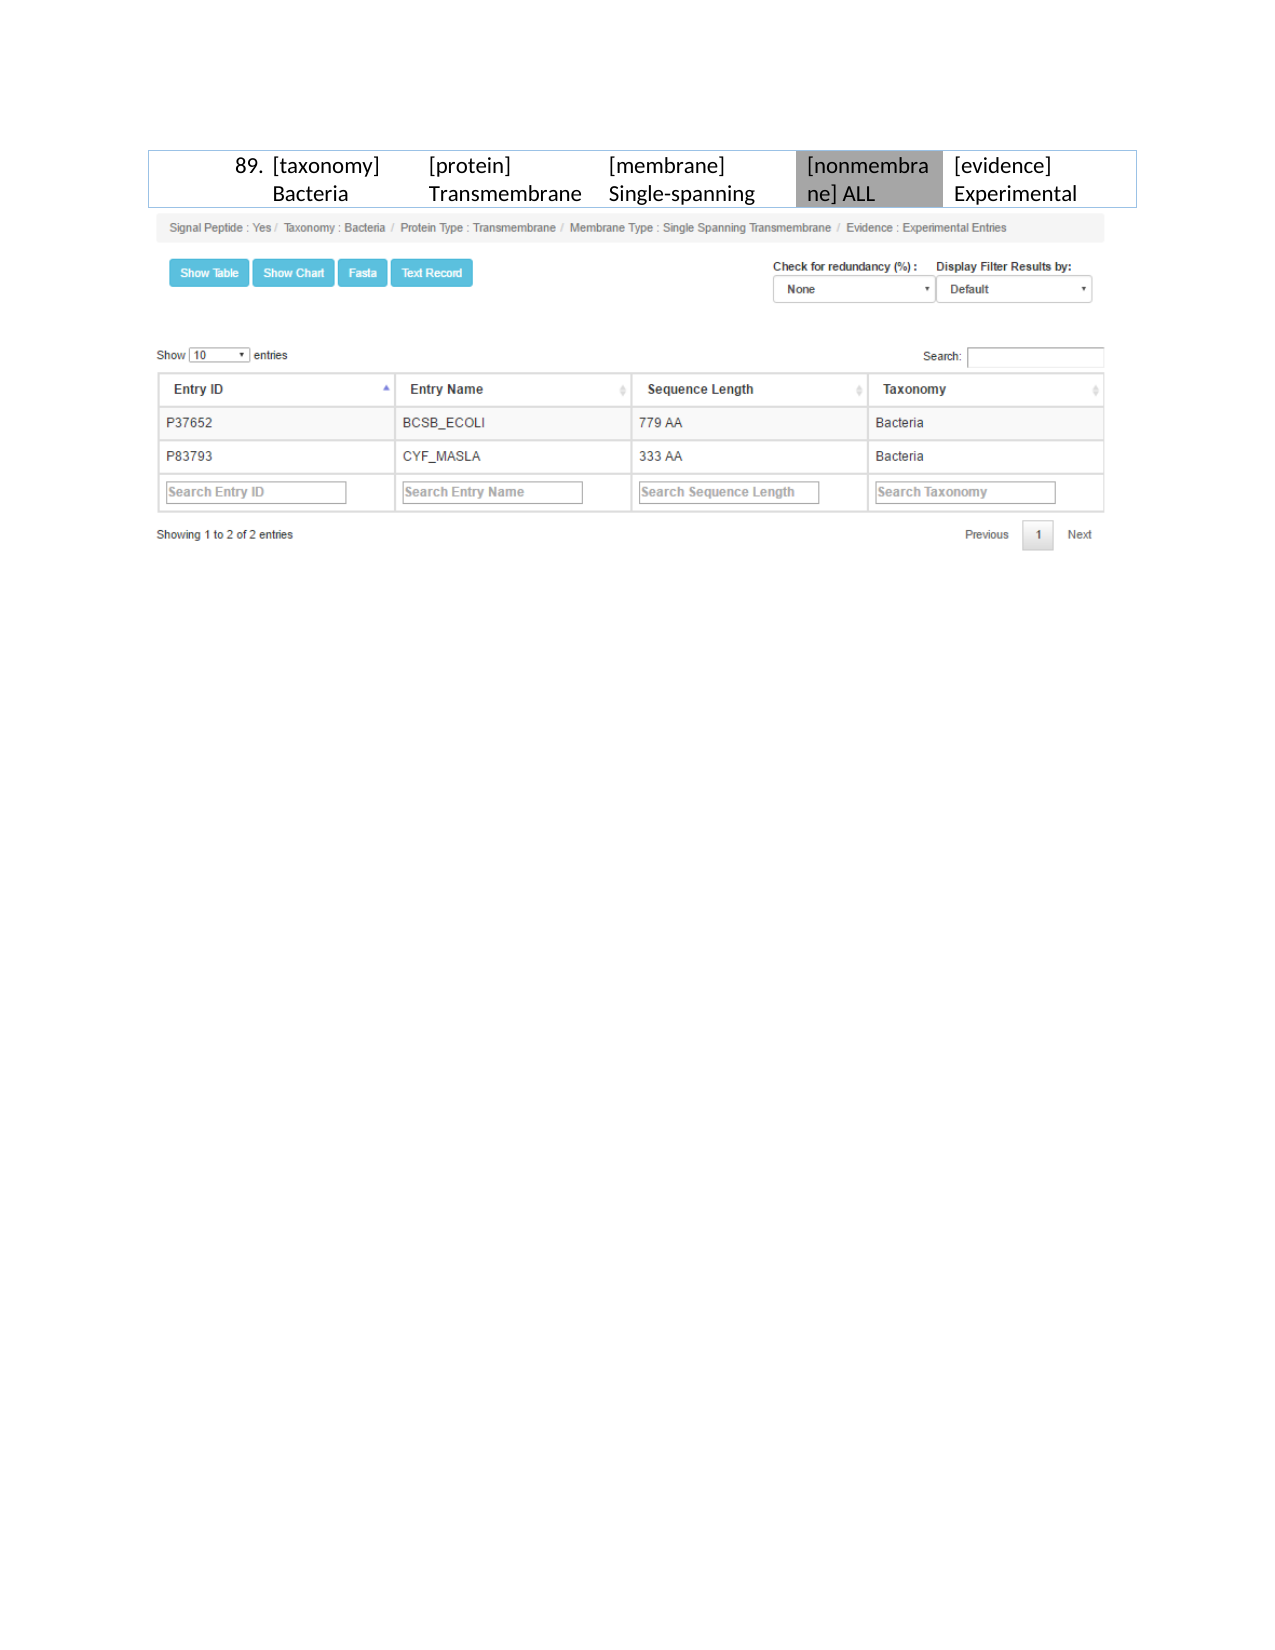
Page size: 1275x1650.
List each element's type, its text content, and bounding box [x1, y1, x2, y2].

table_header [taxonomy] Bacteria [149, 151, 417, 207]
picture [150, 208, 1125, 570]
table_header [nonmembrane] ALL [796, 151, 943, 207]
table_header [protein] Transmembrane [417, 151, 597, 207]
table_header [evidence] Experimental [943, 151, 1113, 207]
table_header [1113, 151, 1136, 207]
table_header [membrane] Single-spanning [598, 151, 796, 207]
